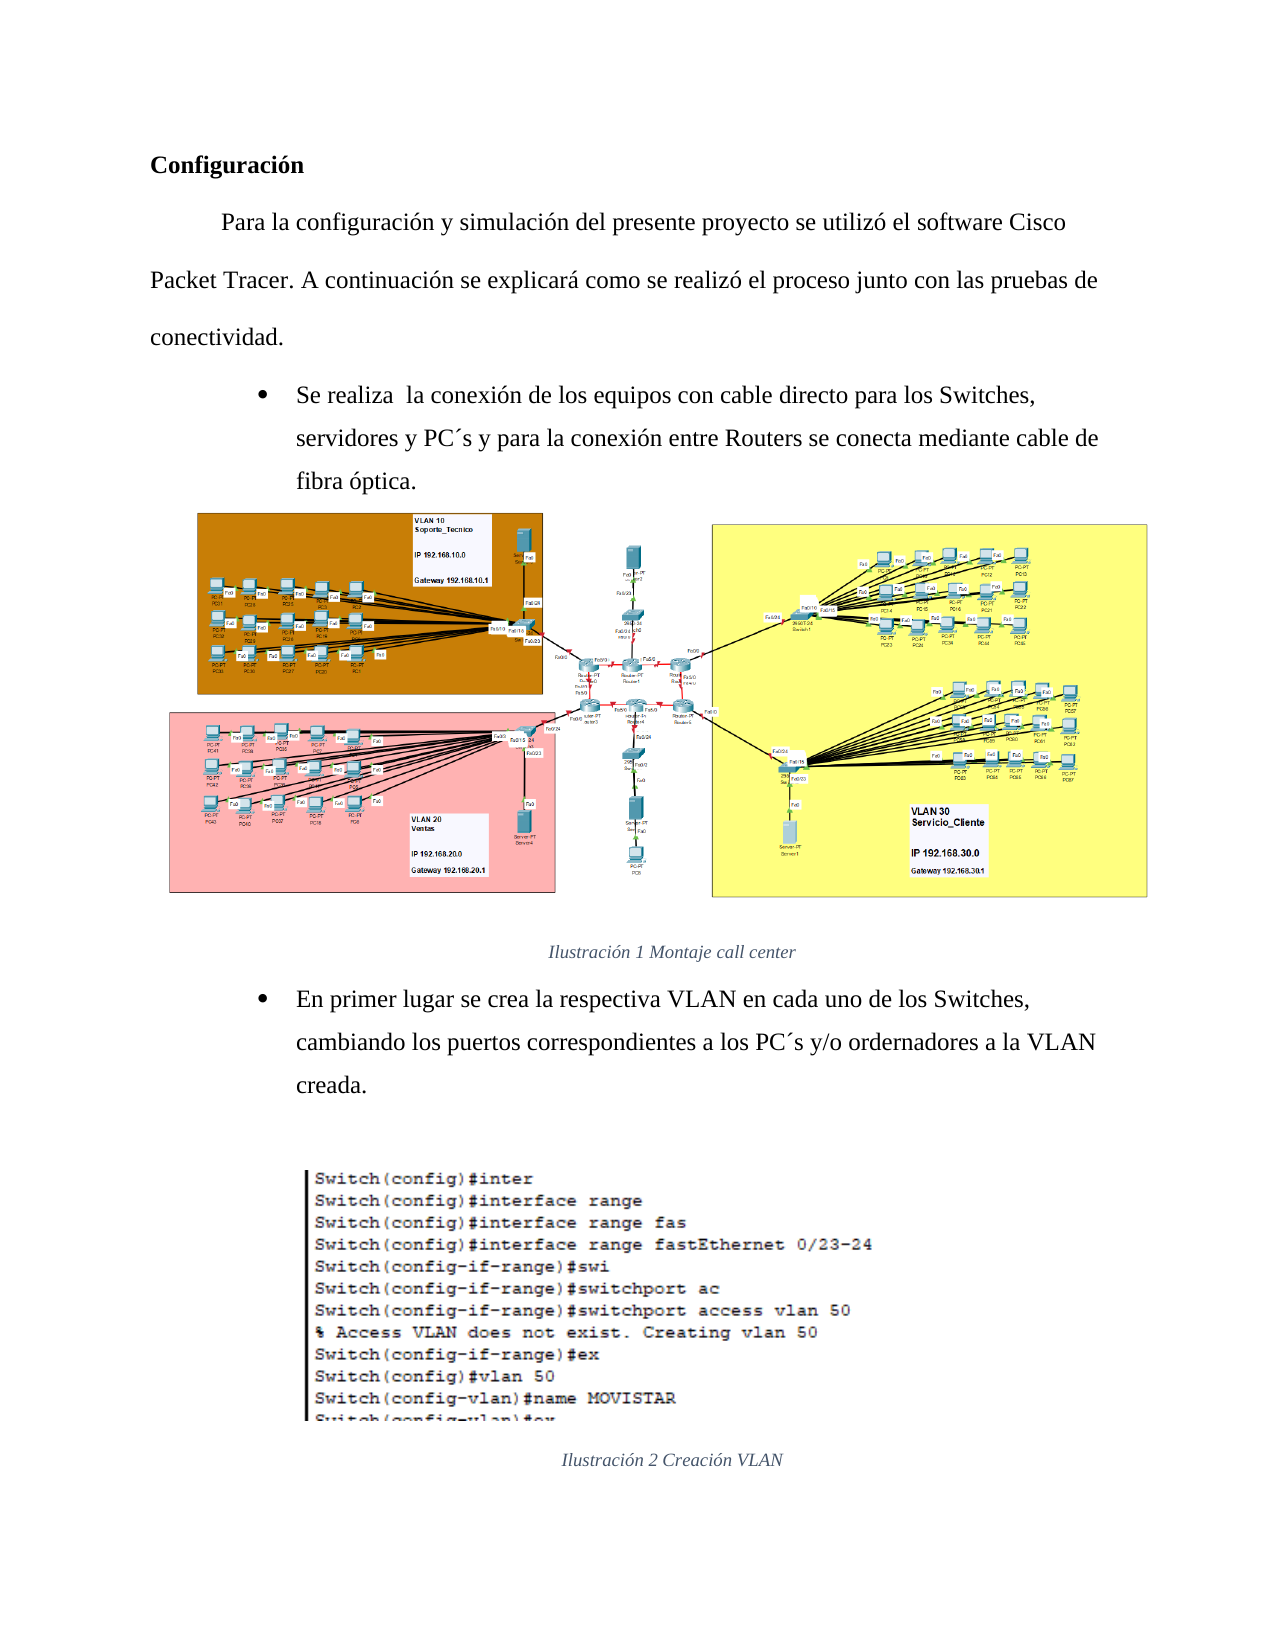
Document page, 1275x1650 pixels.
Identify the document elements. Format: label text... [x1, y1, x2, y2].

text Configuración [150, 150, 1125, 179]
list En primer lugar se crea la respectiva VLAN en cada uno de los Switches, cambiando los puertos correspondientes a los PC´s y/o ordernadores a la VLAN creada. [258, 984, 1125, 1099]
picture [150, 509, 1175, 913]
text Para la configuración y simulación del presente proyecto se utilizó el software Cisco Packet Tracer. A continuación se explicará como se realizó el proceso junto con las pruebas de conectividad. [150, 207, 1125, 351]
text Ilustración 1 Montaje call center [150, 941, 1125, 963]
text Ilustración 2 Creación VLAN [150, 1449, 1125, 1471]
list Se realiza la conexión de los equipos con cable directo para los Switches, servidores y PC´s y para la conexión entre Routers se conecta mediante cable de fibra óptica. [258, 380, 1125, 495]
picture [299, 1170, 1047, 1421]
